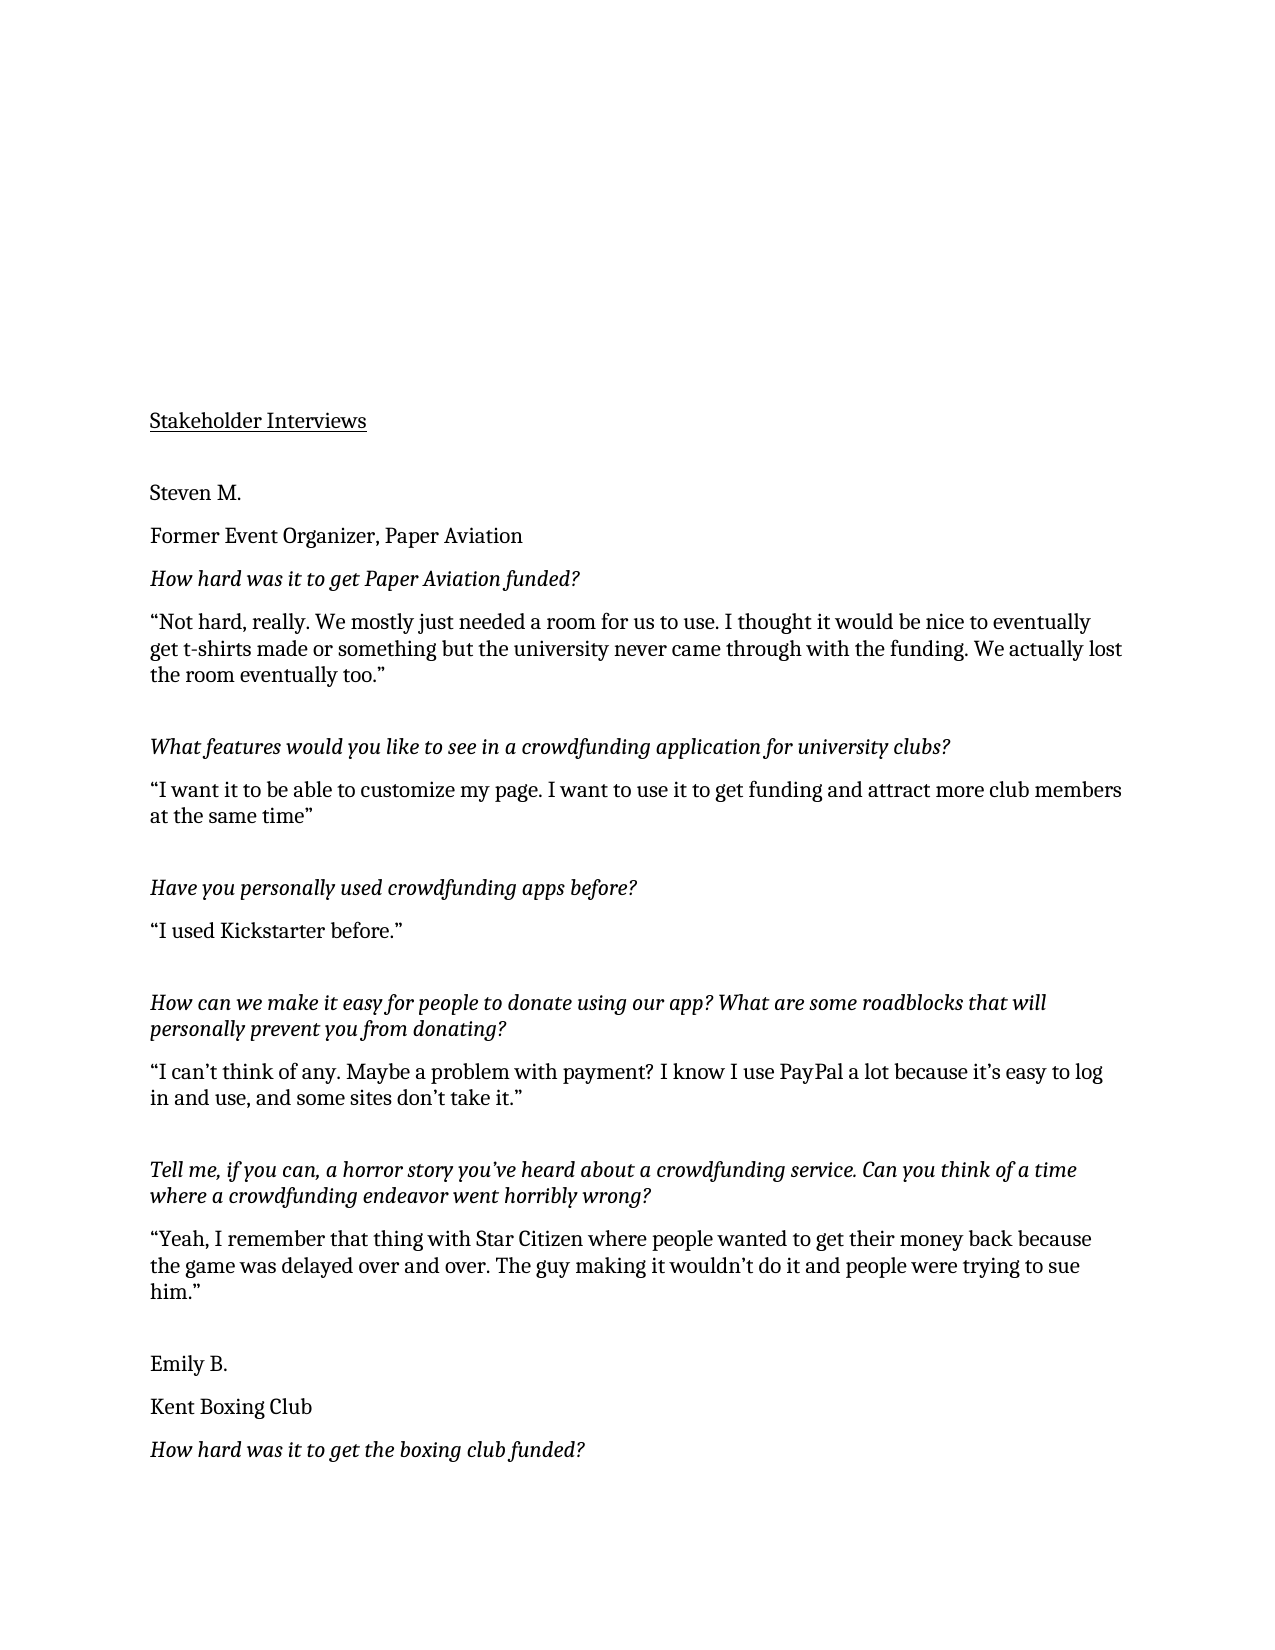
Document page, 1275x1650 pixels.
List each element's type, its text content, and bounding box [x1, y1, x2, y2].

text Kent Boxing Club [150, 1394, 1125, 1420]
text How hard was it to get the boxing club funded? [150, 1437, 1125, 1463]
text “Not hard, really. We mostly just needed a room for us to use. I thought it would be nice to eventually get t-shirts made or something but the university never came through with the funding. We actually lost the room eventually too.” [150, 609, 1125, 688]
text Former Event Organizer, Paper Aviation [150, 523, 1125, 549]
text “Yeah, I remember that thing with Star Citizen where people wanted to get their money back because the game was delayed over and over. The guy making it wouldn’t do it and people were trying to sue him.” [150, 1226, 1125, 1305]
text Have you personally used crowdfunding apps before? [150, 874, 1125, 901]
text “I used Kickstarter before.” [150, 918, 1125, 944]
text What features would you like to see in a crowdfunding application for university clubs? [150, 733, 1125, 760]
text Tell me, if you can, a horror story you’ve heard about a crowdfunding service. Can you think of a time where a crowdfunding endeavor went horribly wrong? [150, 1157, 1125, 1209]
text Steven M. [150, 480, 1125, 506]
text Emily B. [150, 1351, 1125, 1377]
text “I want it to be able to customize my page. I want to use it to get funding and attract more club members at the same time” [150, 776, 1125, 829]
text “I can’t think of any. Maybe a problem with payment? I know I use PayPal a lot because it’s easy to log in and use, and some sites don’t take it.” [150, 1059, 1125, 1111]
text Stakeholder Interviews [150, 408, 1125, 434]
text How hard was it to get Paper Aviation funded? [150, 566, 1125, 592]
text How can we make it easy for people to donate using our app? What are some roadblocks that will personally prevent you from donating? [150, 989, 1125, 1042]
